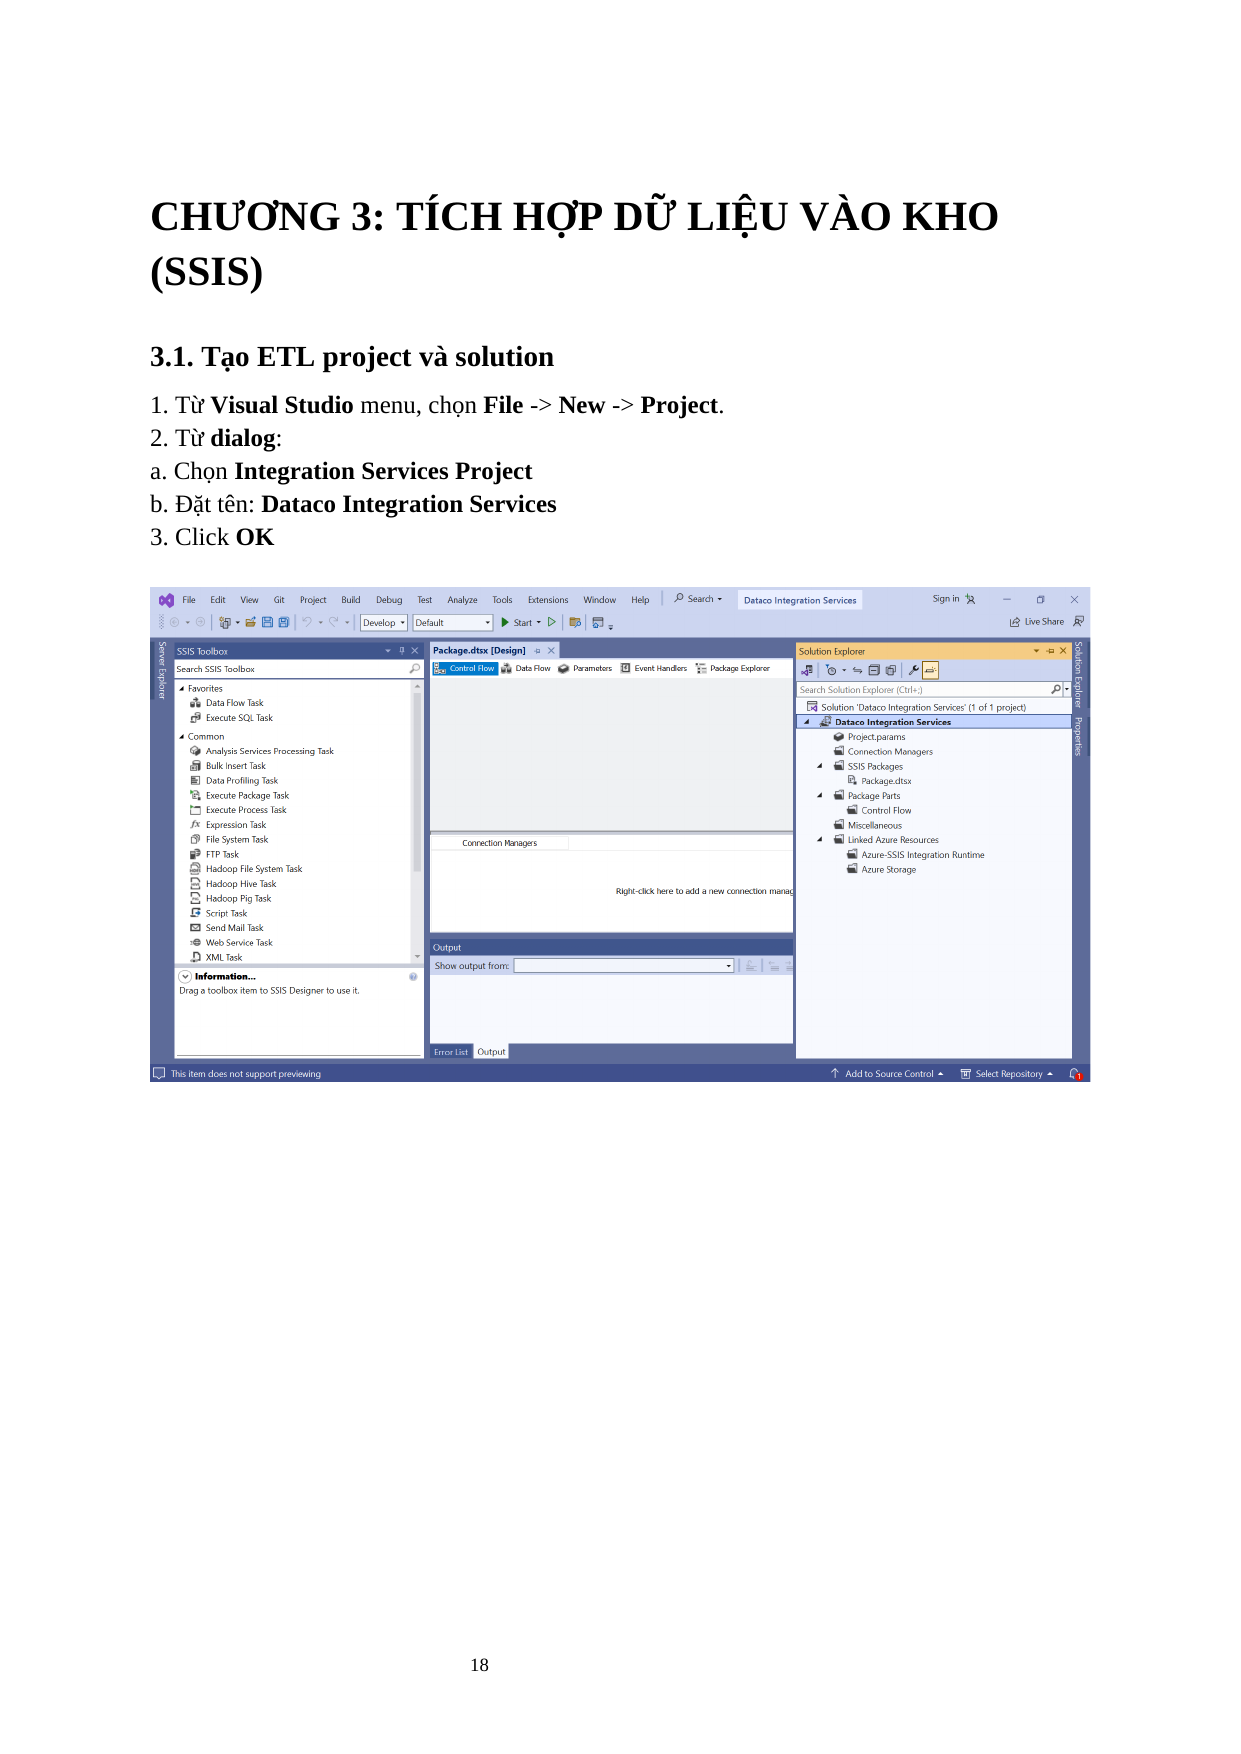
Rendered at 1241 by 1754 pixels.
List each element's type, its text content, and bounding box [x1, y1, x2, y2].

subtitle 3.1. Tạo ETL project và solution [150, 339, 1090, 373]
text b. Đặt tên: Dataco Integration Services [150, 489, 1090, 518]
picture [150, 587, 1091, 1082]
subtitle CHƯƠNG 3: TÍCH HỢP DỮ LIỆU VÀO KHO (SSIS) [150, 192, 1090, 295]
text 1. Từ Visual Studio menu, chọn File -> New -> Project. [150, 390, 1090, 419]
text 2. Từ dialog: [150, 423, 1090, 452]
text 3. Click OK [150, 522, 1090, 551]
text a. Chọn Integration Services Project [150, 456, 1090, 485]
